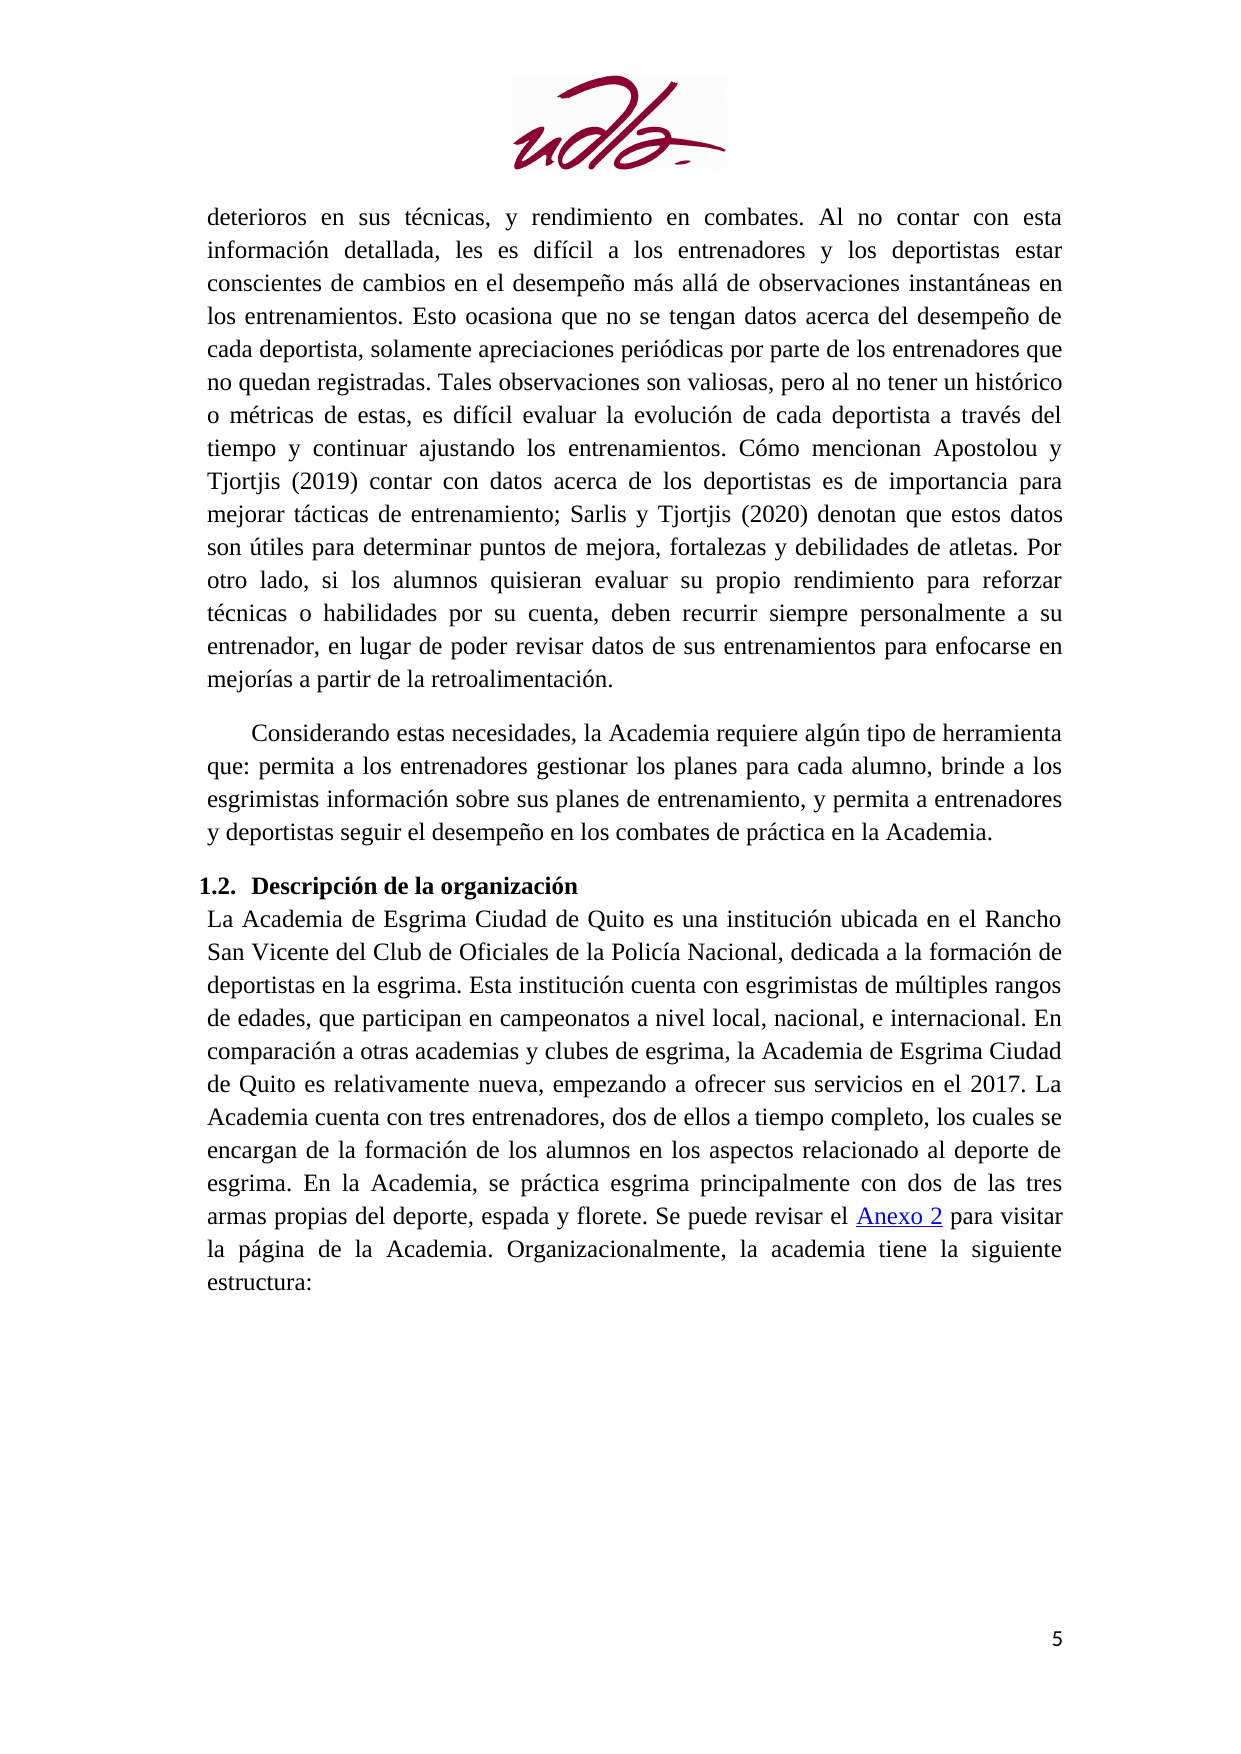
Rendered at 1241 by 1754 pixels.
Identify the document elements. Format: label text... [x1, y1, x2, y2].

text La Academia de Esgrima Ciudad de Quito es una institución ubicada en el Rancho San Vicente del Club de Oficiales de la Policía Nacional, dedicada a la formación de deportistas en la esgrima. Esta institución cuenta con esgrimistas de múltiples rangos de edades, que participan en campeonatos a nivel local, nacional, e internacional. En comparación a otras academias y clubes de esgrima, la Academia de Esgrima Ciudad de Quito es relativamente nueva, empezando a ofrecer sus servicios en el 2017. La Academia cuenta con tres entrenadores, dos de ellos a tiempo completo, los cuales se encargan de la formación de los alumnos en los aspectos relacionado al deporte de esgrima. En la Academia, se práctica esgrima principalmente con dos de las tres armas propias del deporte, espada y florete. Se puede revisar el Anexo 2 para visitar la página de la Academia. Organizacionalmente, la academia tiene la siguiente estructura: [207, 904, 1063, 1296]
text Considerando estas necesidades, la Academia requiere algún tipo de herramienta que: permita a los entrenadores gestionar los planes para cada alumno, brinde a los esgrimistas información sobre sus planes de entrenamiento, y permita a entrenadores y deportistas seguir el desempeño en los combates de práctica en la Academia. [207, 718, 1063, 846]
subtitle Descripción de la organización [198, 871, 1063, 899]
picture [509, 73, 731, 174]
